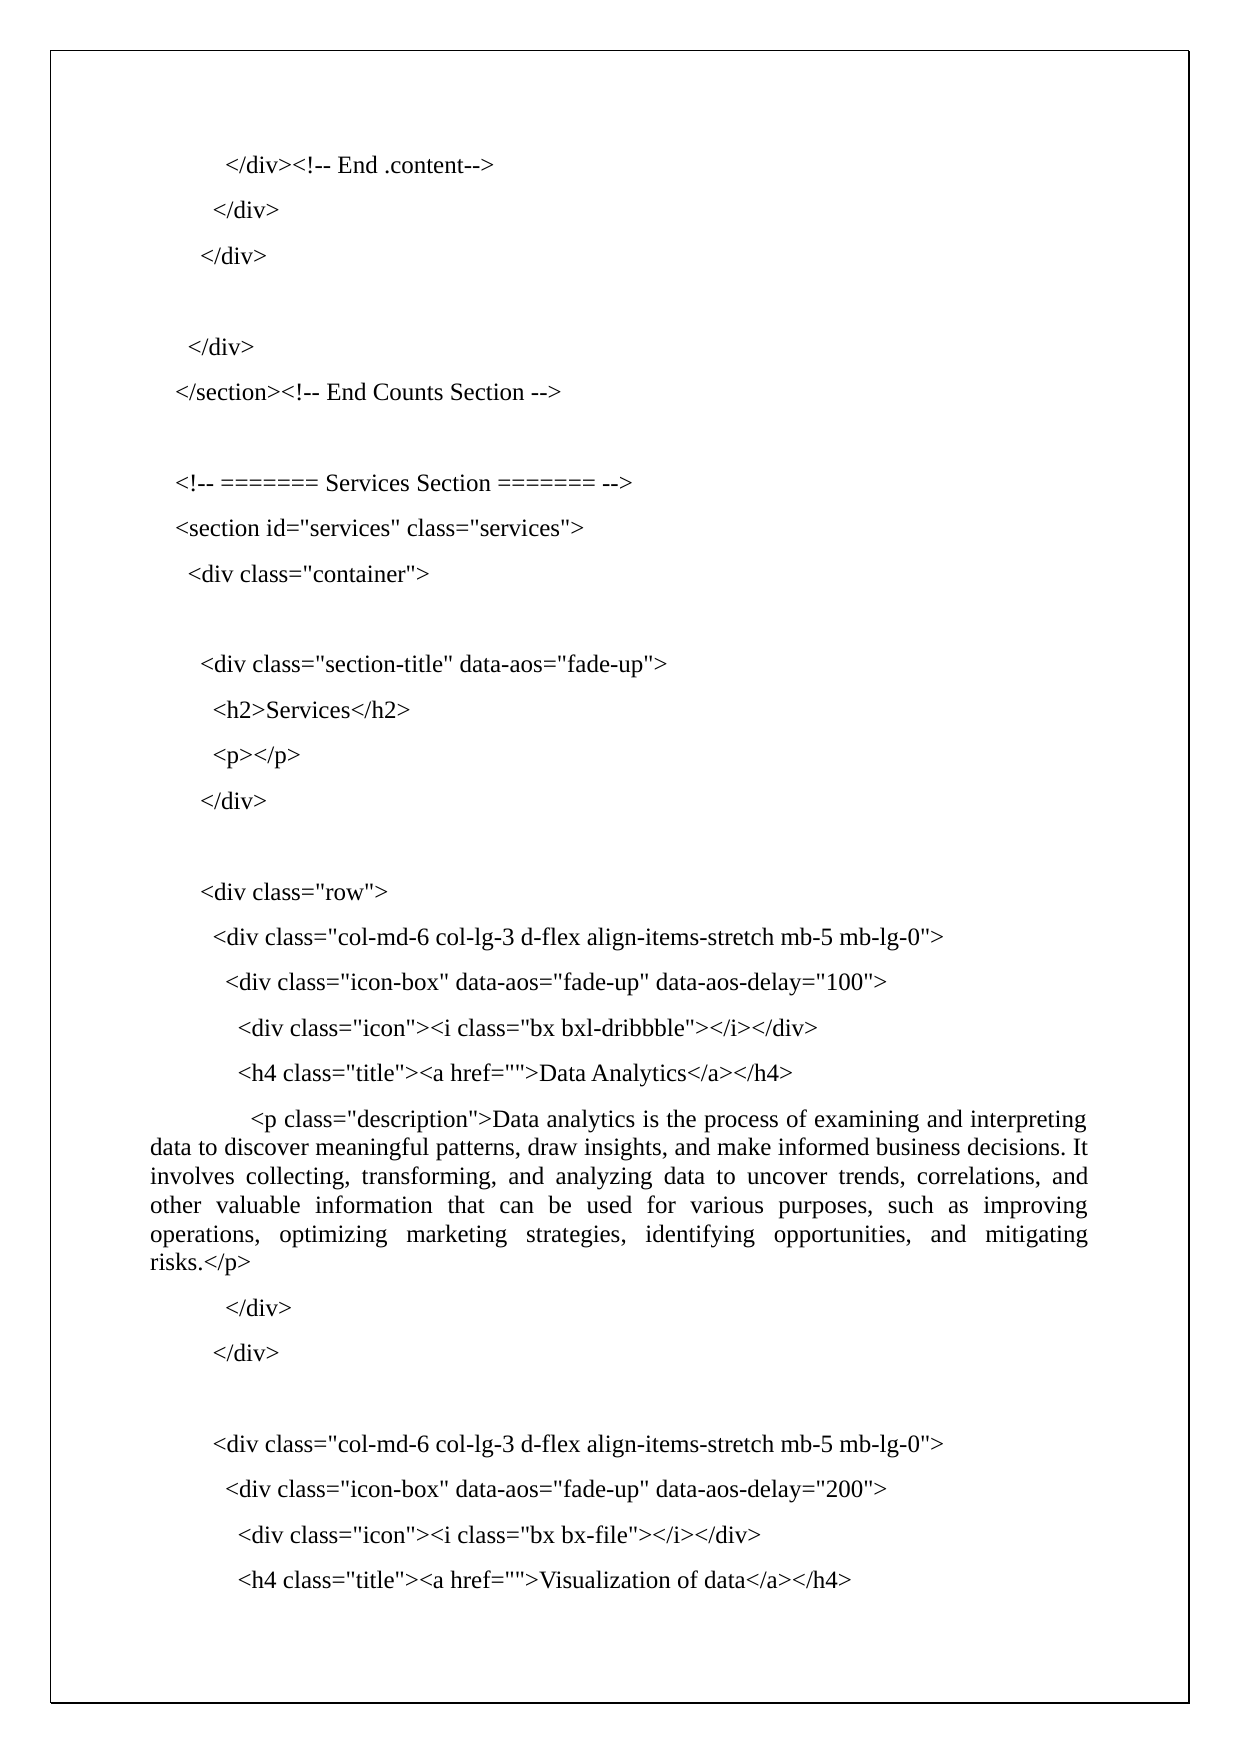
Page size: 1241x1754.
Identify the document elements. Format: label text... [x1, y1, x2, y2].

text </div> [150, 1293, 1089, 1322]
text <h2>Services</h2> [150, 695, 1089, 724]
text <div class="icon-box" data-aos="fade-up" data-aos-delay="100"> [150, 967, 1089, 996]
text </div> [150, 786, 1089, 814]
text </section><!-- End Counts Section --> [150, 377, 1089, 406]
text </div> [150, 195, 1089, 224]
text <h4 class="title"><a href="">Visualization of data</a></h4> [150, 1565, 1089, 1594]
text <section id="services" class="services"> [150, 513, 1089, 542]
text </div><!-- End .content--> [150, 150, 1089, 179]
text <h4 class="title"><a href="">Data Analytics</a></h4> [150, 1058, 1089, 1087]
text </div> [150, 241, 1089, 269]
text <p class="description">Data analytics is the process of examining and interpreting data to discover meaningful patterns, draw insights, and make informed business decisions. It involves collecting, transforming, and analyzing data to uncover trends, correlations, and other valuable information that can be used for various purposes, such as improving operations, optimizing marketing strategies, identifying opportunities, and mitigating risks.</p> [150, 1104, 1089, 1276]
text <div class="container"> [150, 559, 1089, 587]
text <p></p> [150, 740, 1089, 769]
text <div class="col-md-6 col-lg-3 d-flex align-items-stretch mb-5 mb-lg-0"> [150, 1429, 1089, 1458]
text <div class="row"> [150, 877, 1089, 905]
text <!-- ======= Services Section ======= --> [150, 468, 1089, 497]
text <div class="icon"><i class="bx bx-file"></i></div> [150, 1520, 1089, 1549]
text <div class="icon"><i class="bx bxl-dribbble"></i></div> [150, 1013, 1089, 1042]
text <div class="section-title" data-aos="fade-up"> [150, 649, 1089, 678]
text <div class="icon-box" data-aos="fade-up" data-aos-delay="200"> [150, 1474, 1089, 1503]
text <div class="col-md-6 col-lg-3 d-flex align-items-stretch mb-5 mb-lg-0"> [150, 922, 1089, 951]
text </div> [150, 332, 1089, 360]
text </div> [150, 1338, 1089, 1367]
